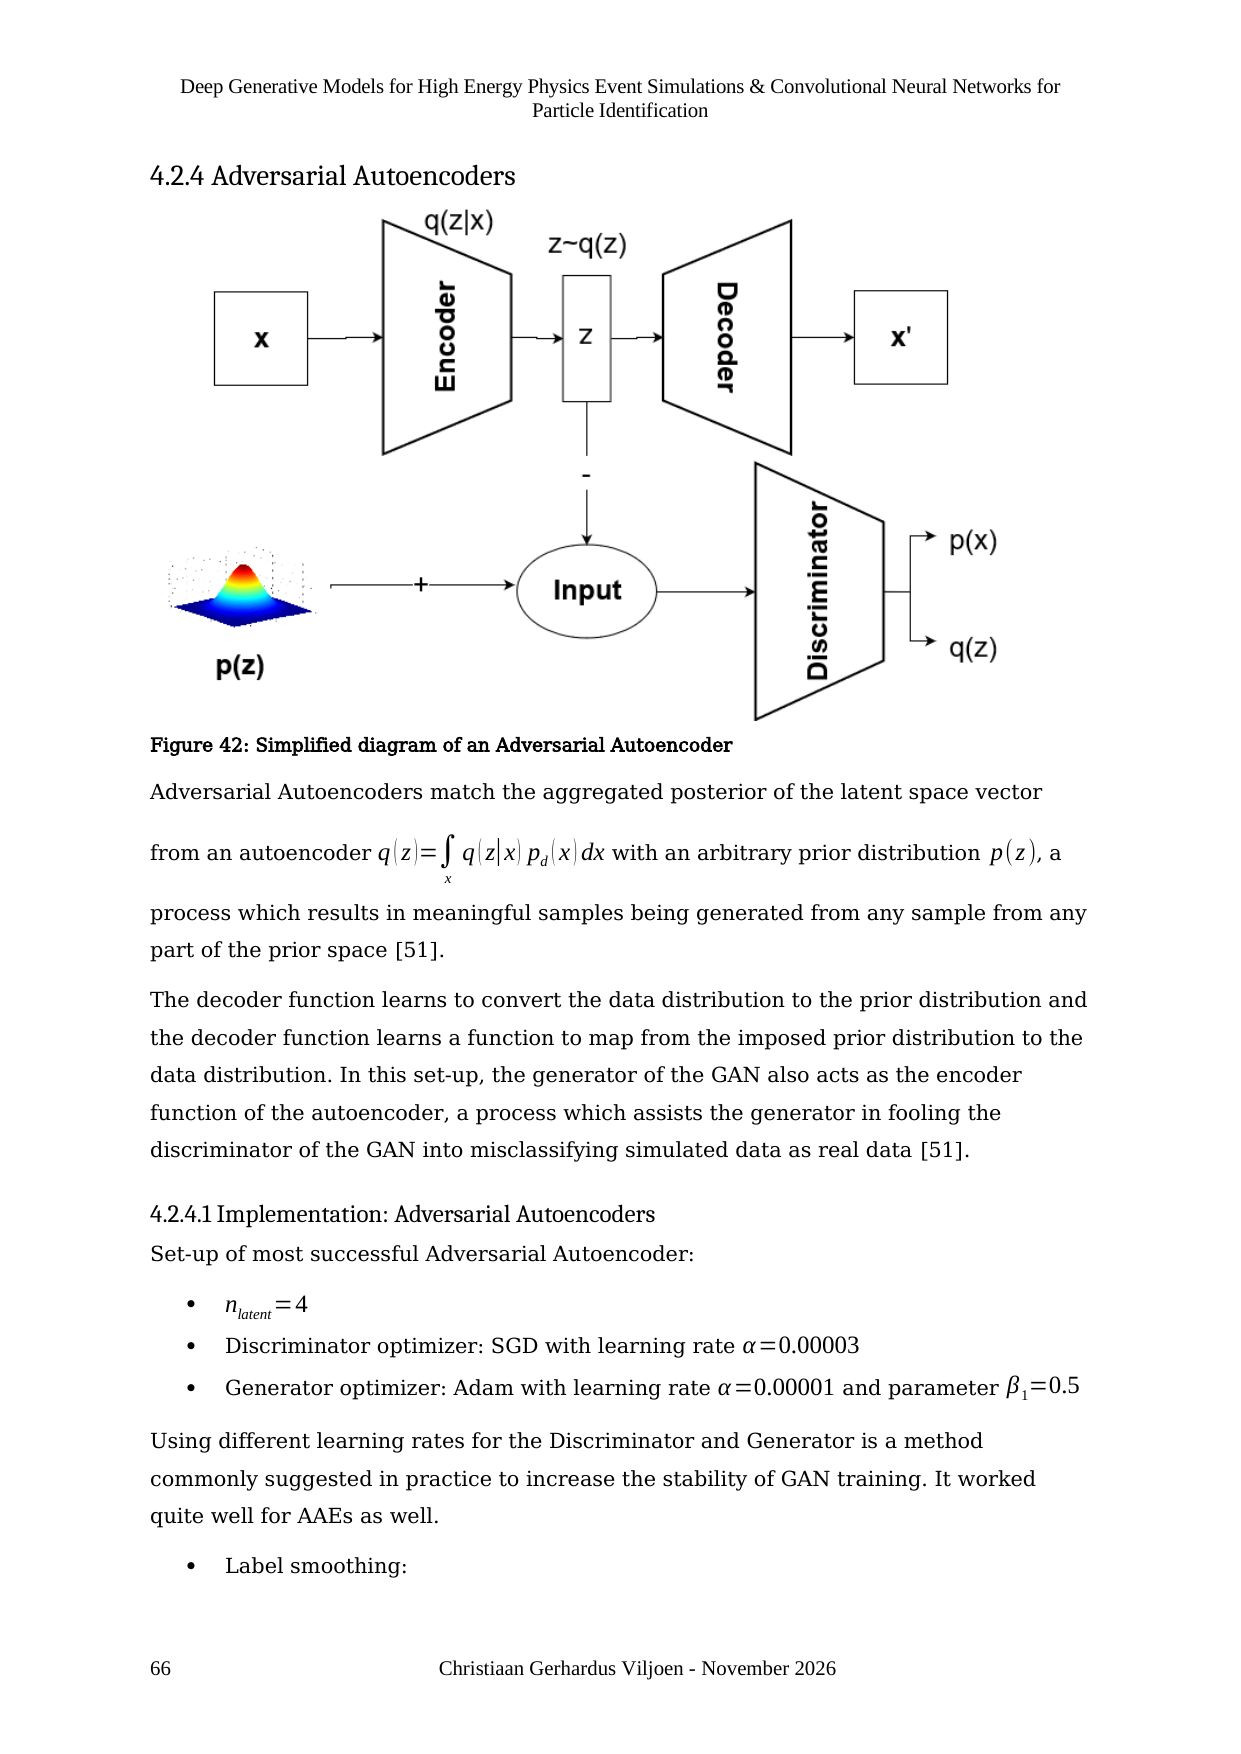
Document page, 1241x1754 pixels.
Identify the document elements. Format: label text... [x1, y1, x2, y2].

text The decoder function learns to convert the data distribution to the prior distribution and the decoder function learns a function to map from the imposed prior distribution to the data distribution. In this set-up, the generator of the GAN also acts as the encoder function of the autoencoder, a process which assists the generator in fooling the discriminator of the GAN into misclassifying simulated data as real data . [150, 987, 1090, 1162]
text Using different learning rates for the Discriminator and Generator is a method commonly suggested in practice to increase the stability of GAN training. It worked quite well for AAEs as well. [150, 1428, 1090, 1528]
list Label smoothing: [187, 1553, 1090, 1578]
subtitle Adversarial Autoencoders [150, 159, 1090, 193]
subtitle Implementation: Adversarial Autoencoders [150, 1200, 1090, 1228]
text Figure 42: Simplified diagram of an Adversarial Autoencoder [150, 733, 1090, 755]
list Generator optimizer: Adam with learning rate and parameter [187, 1372, 1090, 1403]
text Set-up of most successful Adversarial Autoencoder: [150, 1241, 1090, 1266]
picture [150, 205, 1018, 721]
list Discriminator optimizer: SGD with learning rate [187, 1332, 1090, 1359]
text Adversarial Autoencoders match the aggregated posterior of the latent space vector from an autoencoder with an arbitrary prior distribution , a process which results in meaningful samples being generated from any sample from any part of the prior space . [150, 779, 1090, 962]
